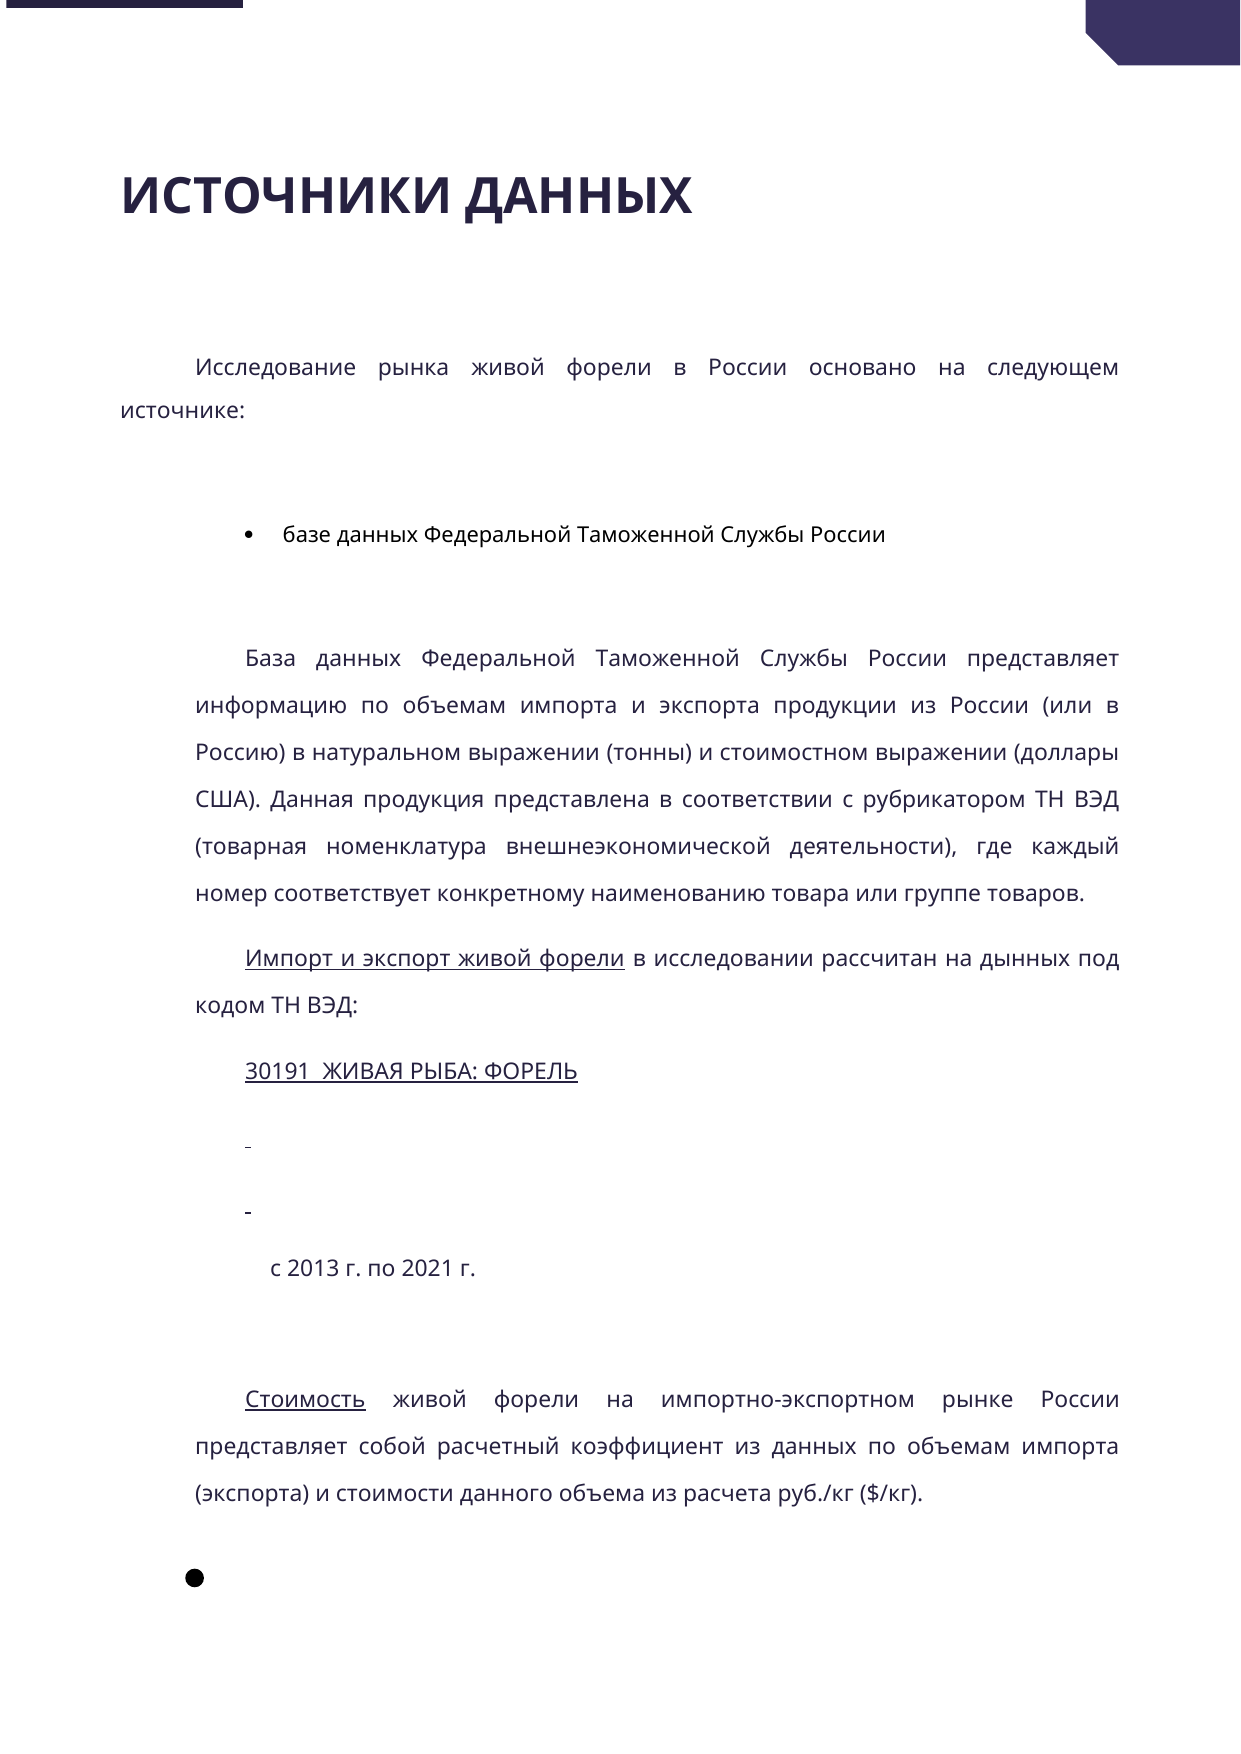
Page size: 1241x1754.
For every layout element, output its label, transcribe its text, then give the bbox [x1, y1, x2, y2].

list базе данных Федеральной Таможенной Службы России [245, 519, 1120, 549]
subtitle ИСТОЧНИКИ ДАННЫХ [120, 160, 1120, 228]
text Исследование рынка живой форели в России основано на следующем источнике: [120, 350, 1120, 425]
text База данных Федеральной Таможенной Службы России представляет информацию по объемам импорта и экспорта продукции из России (или в Россию) в натуральном выражении (тонны) и стоимостном выражении (доллары США). Данная продукция представлена в соответствии с рубрикатором ТН ВЭД (товарная номенклатура внешнеэкономической деятельности), где каждый номер соответствует конкретному наименованию товара или группе товаров. [195, 642, 1120, 908]
text Импорт и экспорт живой форели в исследовании рассчитан на дынных под кодом ТН ВЭД: [195, 942, 1120, 1020]
text с 2013 г. по 2021 г. [195, 1251, 1120, 1283]
text Стоимость живой форели на импортно-экспортном рынке России представляет собой расчетный коэффициент из данных по объемам импорта (экспорта) и стоимости данного объема из расчета руб./кг ($/кг). [195, 1383, 1120, 1508]
text 30191 ЖИВАЯ РЫБА: ФОРЕЛЬ [195, 1054, 1120, 1086]
